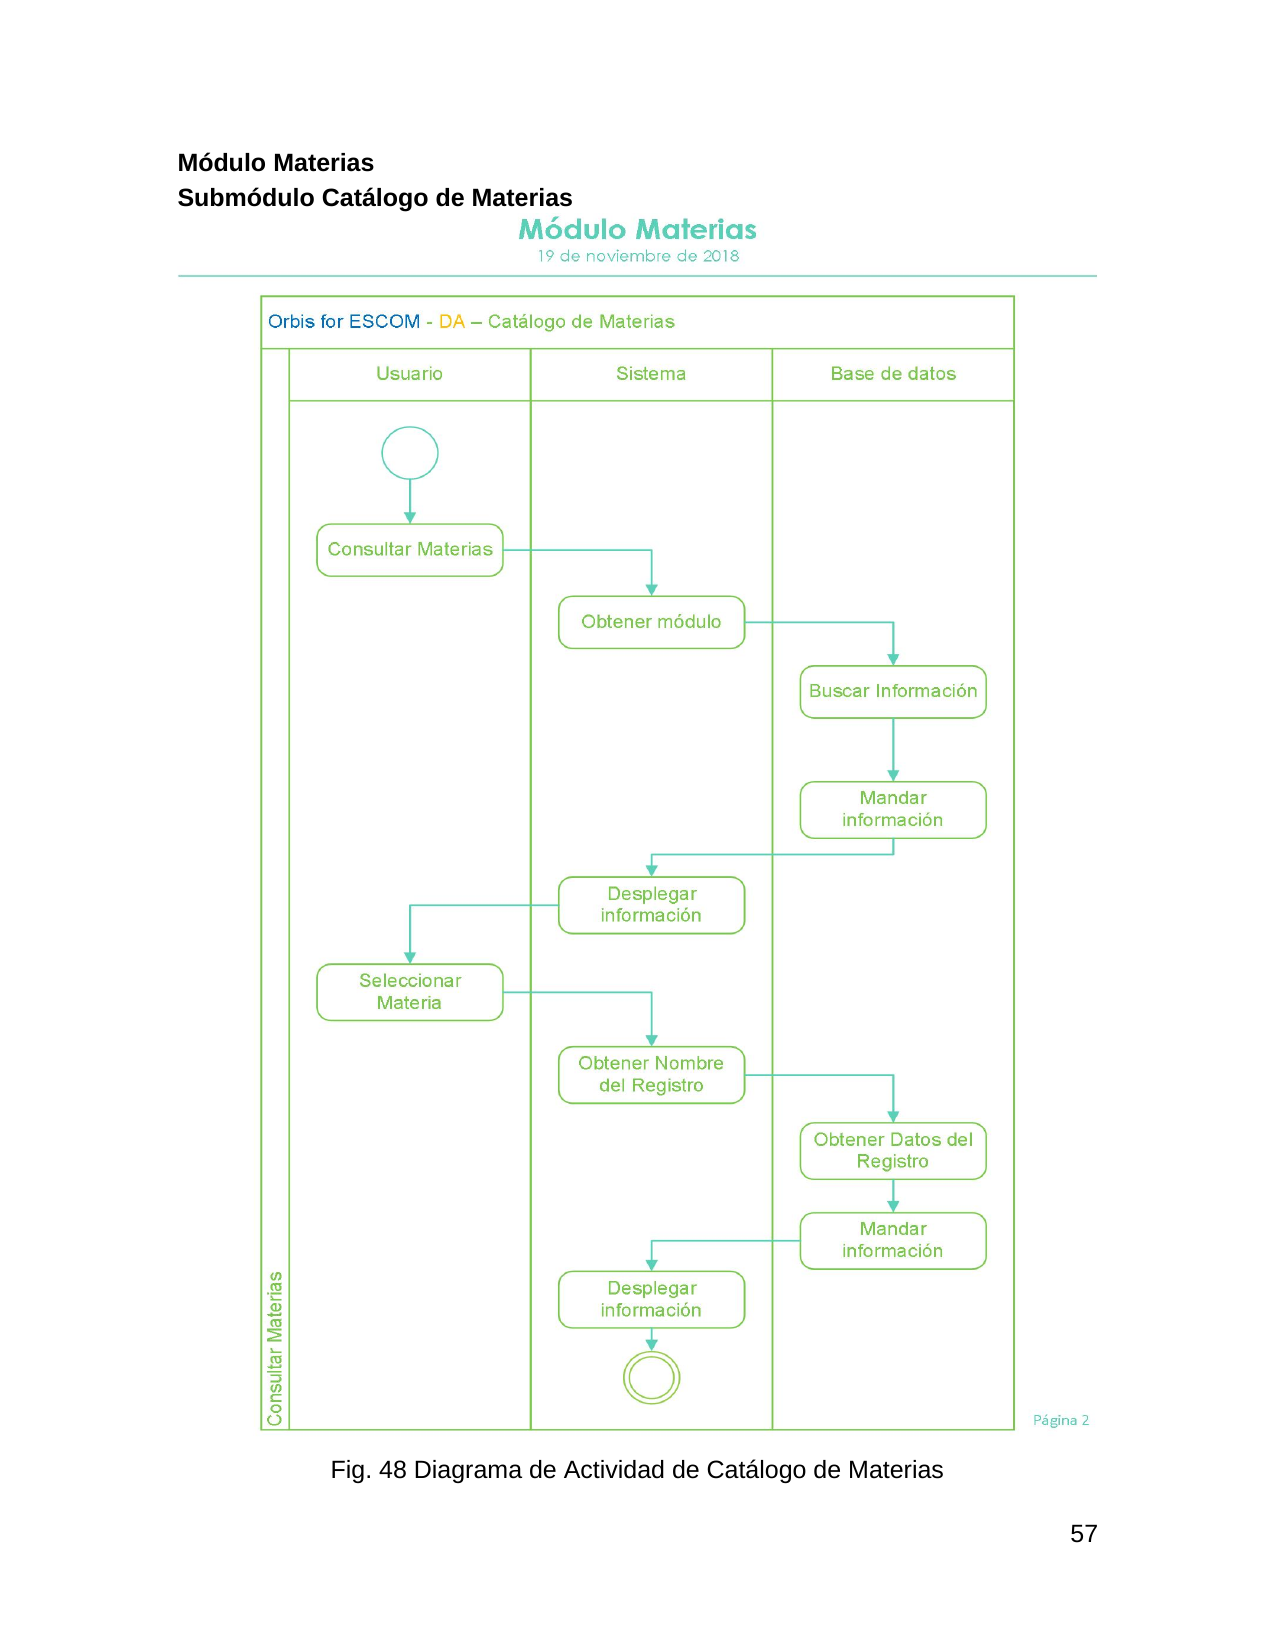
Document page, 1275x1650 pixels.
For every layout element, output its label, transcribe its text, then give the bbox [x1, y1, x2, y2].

subtitle Módulo Materias [177, 148, 1098, 176]
subtitle Submódulo Catálogo de Materias [177, 183, 1098, 212]
text Fig. 48 Diagrama de Actividad de Catálogo de Materias [177, 1455, 1098, 1484]
picture [177, 213, 1098, 1437]
